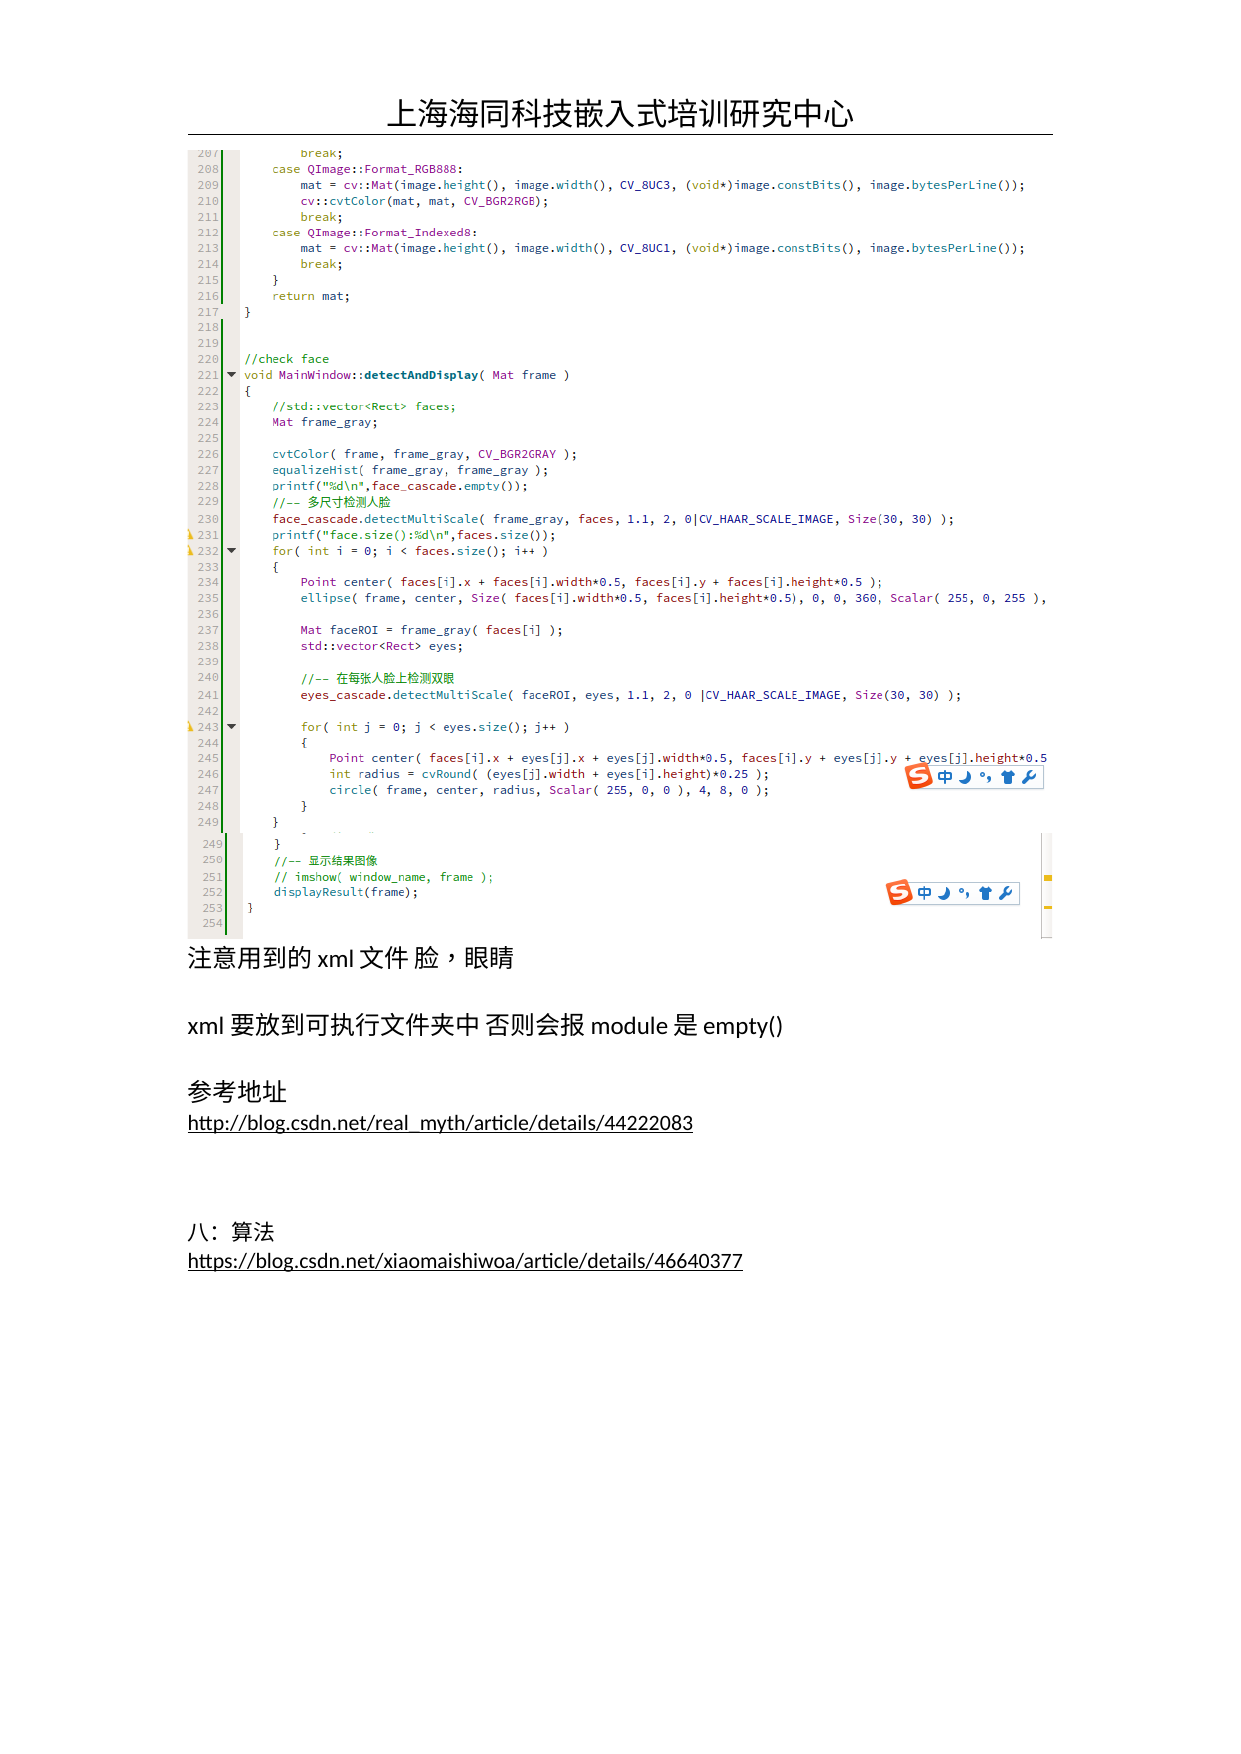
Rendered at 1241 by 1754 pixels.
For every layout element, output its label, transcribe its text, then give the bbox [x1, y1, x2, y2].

text 注意用到的xml文件 脸，眼睛 [187, 939, 1053, 975]
text xml 要放到可执行文件夹中 否则会报module是empty() [187, 1006, 1053, 1042]
text 八：算法 [187, 1215, 1053, 1247]
text http://blog.csdn.net/real_myth/article/details/44222083 [187, 1109, 1053, 1135]
text 参考地址 [187, 1072, 1053, 1109]
text https://blog.csdn.net/xiaomaishiwoa/article/details/46640377 [187, 1247, 1053, 1274]
picture [187, 150, 1053, 939]
